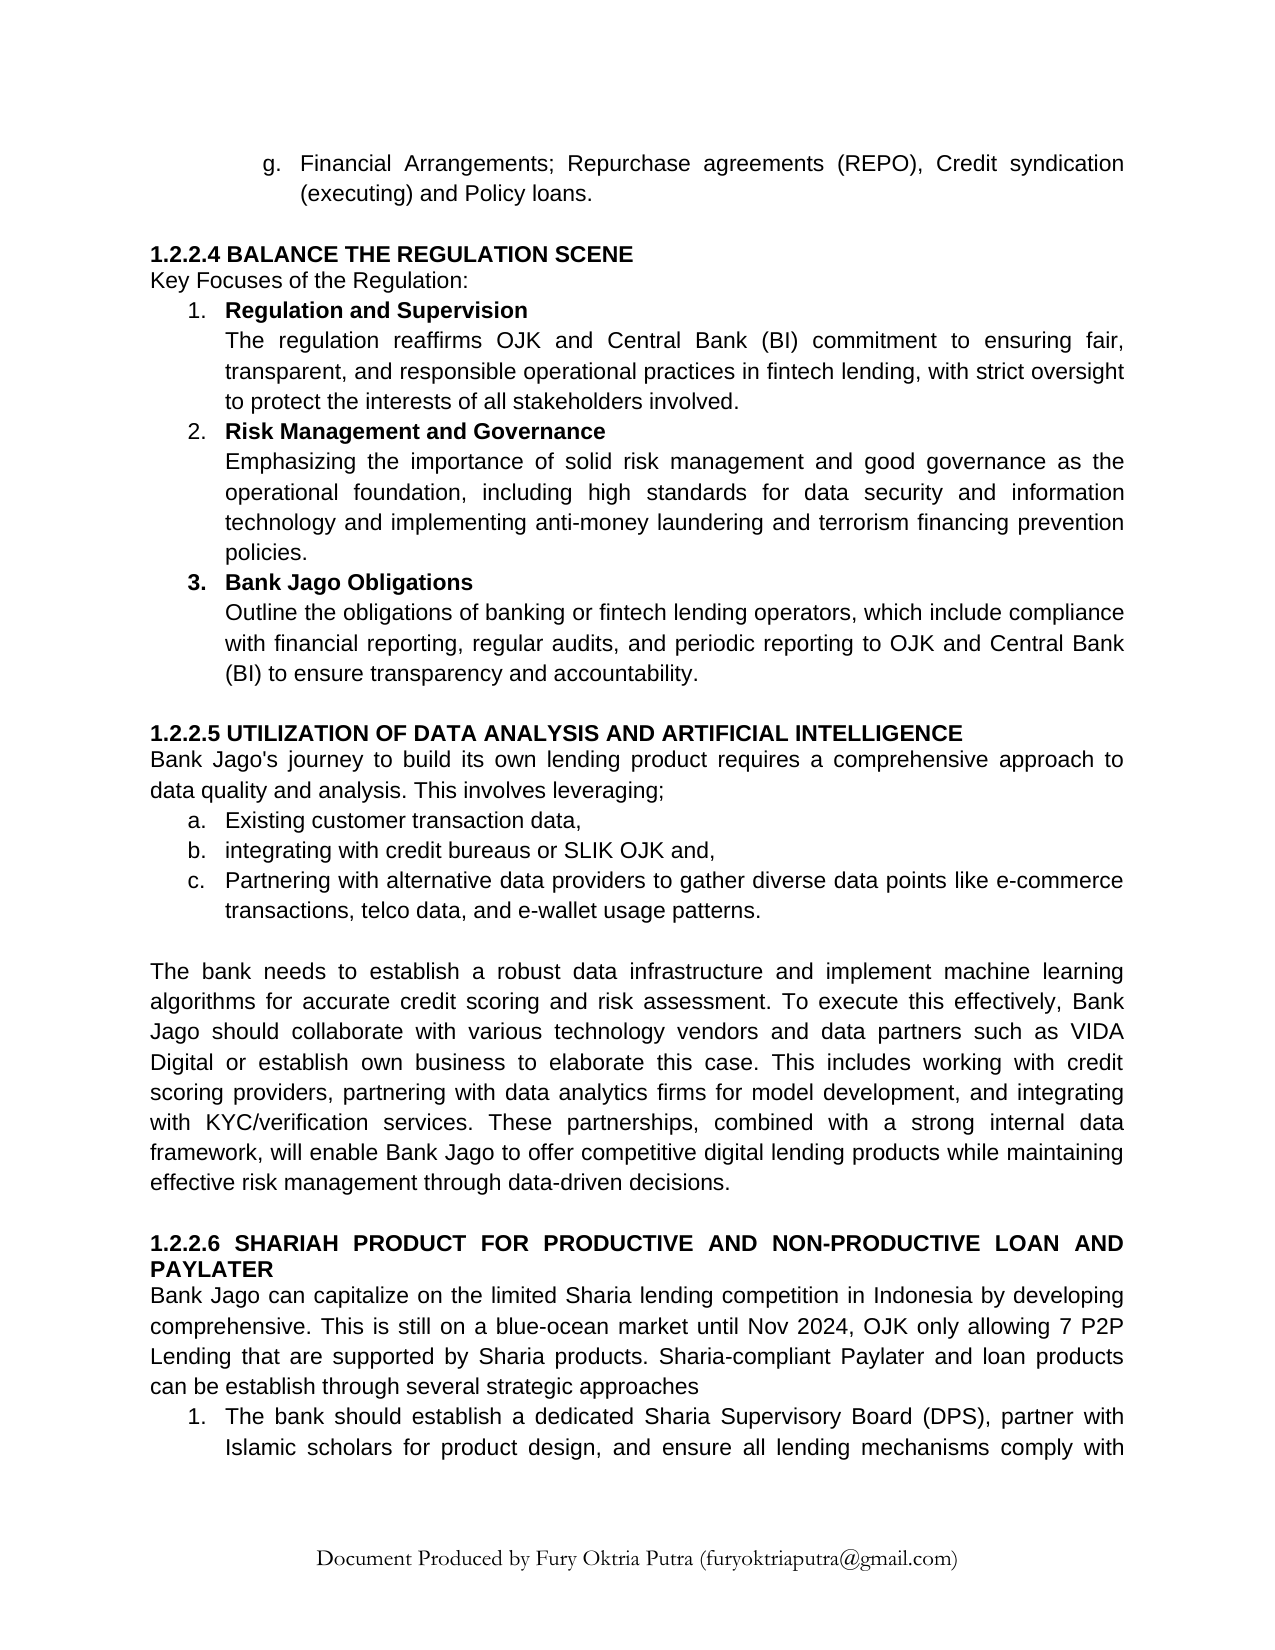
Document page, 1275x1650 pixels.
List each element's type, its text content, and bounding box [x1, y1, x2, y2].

text The bank needs to establish a robust data infrastructure and implement machine learning algorithms for accurate credit scoring and risk assessment. To execute this effectively, Bank Jago should collaborate with various technology vendors and data partners such as VIDA Digital or establish own business to elaborate this case. This includes working with credit scoring providers, partnering with data analytics firms for model development, and integrating with KYC/verification services. These partnerships, combined with a strong internal data framework, will enable Bank Jago to offer competitive digital lending products while maintaining effective risk management through data-driven decisions. [150, 958, 1125, 1196]
list Financial Arrangements; Repurchase agreements (REPO), Credit syndication (executing) and Policy loans. [262, 150, 1125, 207]
list Existing customer transaction data, [187, 807, 1125, 833]
text Bank Jago's journey to build its own lending product requires a comprehensive approach to data quality and analysis. This involves leveraging; [150, 746, 1125, 803]
subtitle 1.2.2.5 UTILIZATION OF DATA ANALYSIS AND ARTIFICIAL INTELLIGENCE [150, 720, 1125, 746]
text Emphasizing the importance of solid risk management and good governance as the operational foundation, including high standards for data security and information technology and implementing anti-money laundering and terrorism financing prevention policies. [225, 448, 1125, 565]
list Risk Management and Governance [187, 418, 1125, 444]
list Regulation and Supervision [187, 297, 1125, 323]
subtitle 1.2.2.6 SHARIAH PRODUCT FOR PRODUCTIVE AND NON-PRODUCTIVE LOAN AND PAYLATER [150, 1230, 1125, 1282]
text Outline the obligations of banking or fintech lending operators, which include compliance with financial reporting, regular audits, and periodic reporting to OJK and Central Bank (BI) to ensure transparency and accountability. [225, 599, 1125, 686]
text The regulation reaffirms OJK and Central Bank (BI) commitment to ensuring fair, transparent, and responsible operational practices in fintech lending, with strict oversight to protect the interests of all stakeholders involved. [225, 327, 1125, 414]
list Partnering with alternative data providers to gather diverse data points like e-commerce transactions, telco data, and e-wallet usage patterns. [187, 867, 1125, 924]
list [187, 1403, 1125, 1460]
text Key Focuses of the Regulation: [150, 267, 1125, 293]
subtitle 1.2.2.4 BALANCE THE REGULATION SCENE [150, 241, 1125, 267]
text Bank Jago can capitalize on the limited Sharia lending competition in Indonesia by developing comprehensive. This is still on a blue-ocean market until Nov 2024, OJK only allowing 7 P2P Lending that are supported by Sharia products. Sharia-compliant Paylater and loan products can be establish through several strategic approaches [150, 1282, 1125, 1399]
list Bank Jago Obligations [187, 569, 1125, 595]
list integrating with credit bureaus or SLIK OJK and, [187, 837, 1125, 863]
